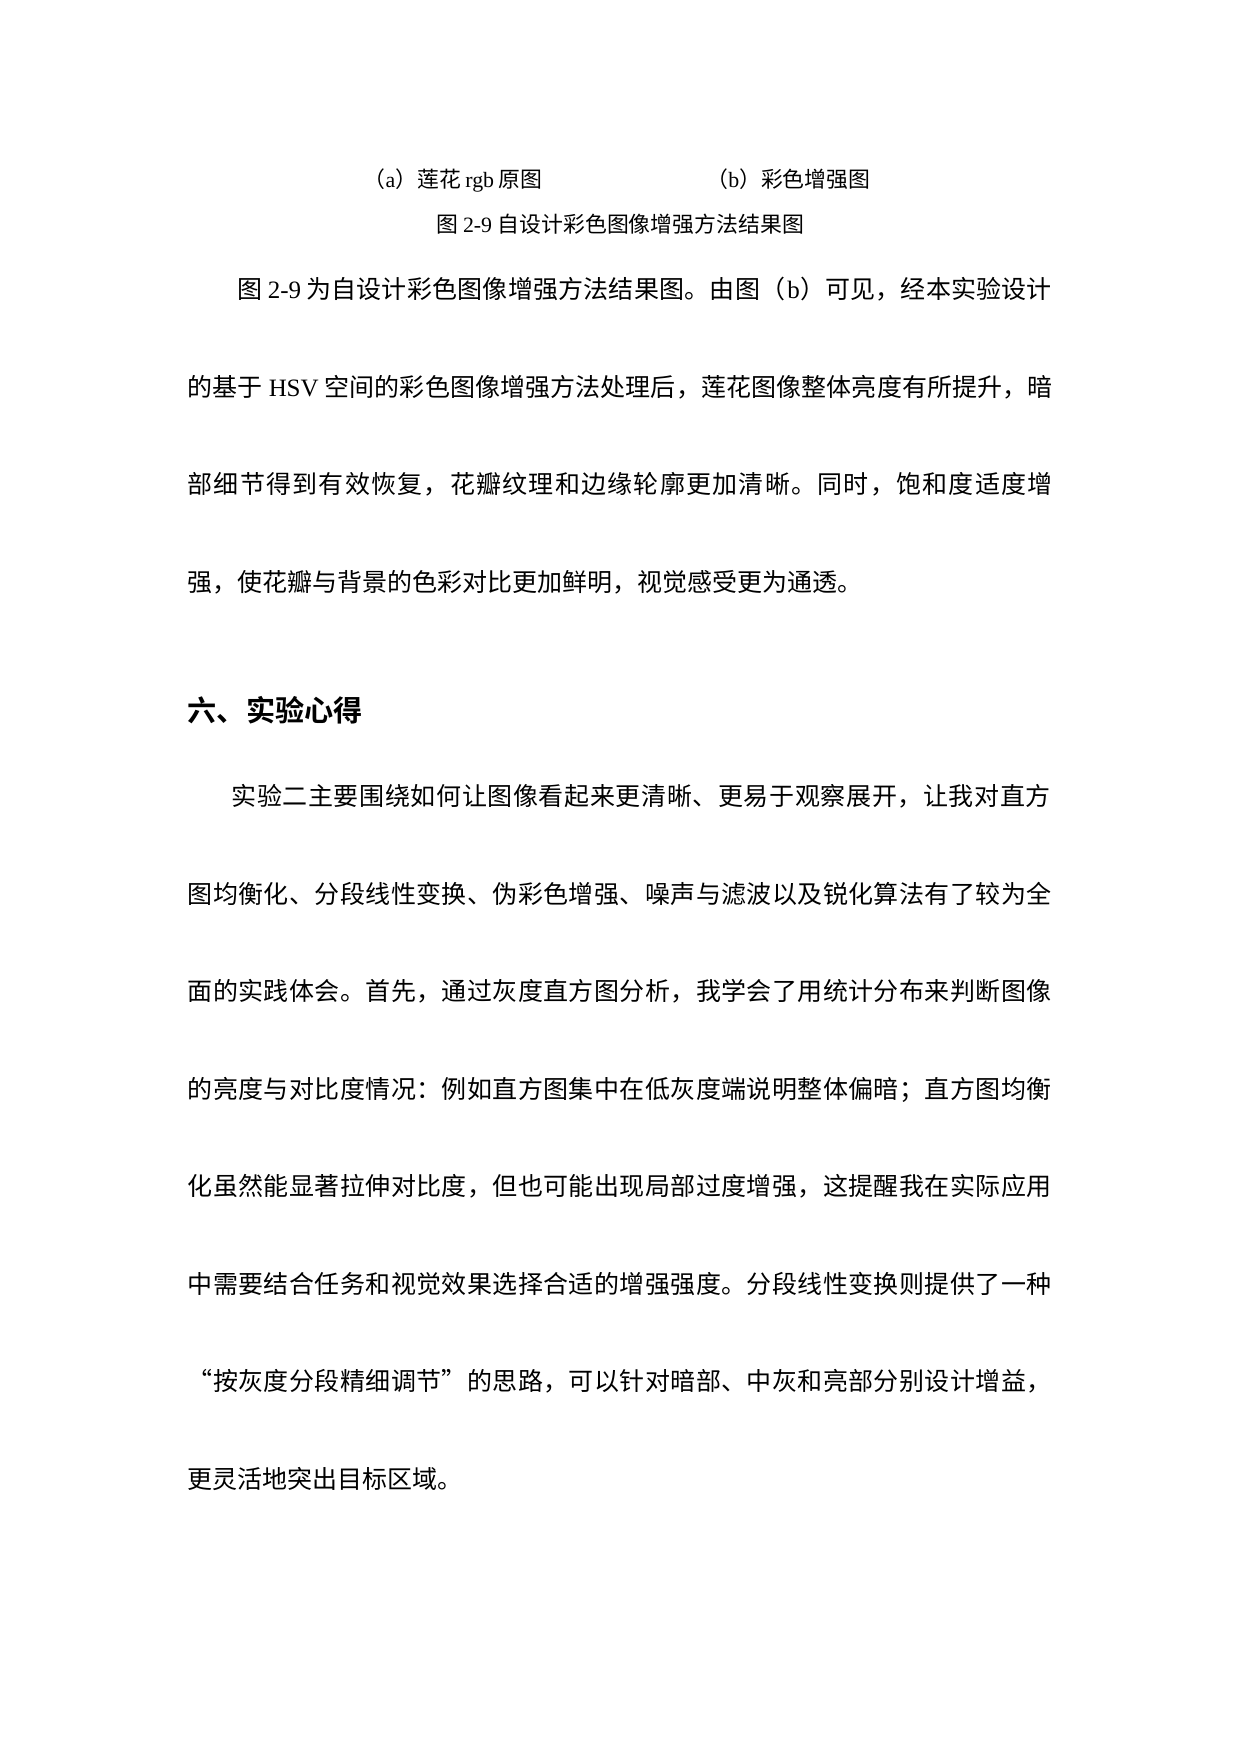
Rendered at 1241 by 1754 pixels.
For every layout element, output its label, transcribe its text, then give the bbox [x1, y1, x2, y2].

table_cell （b）彩色增强图 [621, 162, 956, 207]
list 六、实验心得 [187, 676, 1053, 741]
list 图2-9 自设计彩色图像增强方法结果图 [187, 207, 1053, 239]
list 图2-9为自设计彩色图像增强方法结果图。由图（b）可见，经本实验设计的基于 HSV 空间的彩色图像增强方法处理后，莲花图像整体亮度有所提升，暗部细节得到有效恢复，花瓣纹理和边缘轮廓更加清晰。同时，饱和度适度增强，使花瓣与背景的色彩对比更加鲜明，视觉感受更为通透。 [187, 255, 1053, 613]
table_cell （a）莲花rgb原图 [285, 162, 621, 207]
list 实验二主要围绕如何让图像看起来更清晰、更易于观察展开，让我对直方图均衡化、分段线性变换、伪彩色增强、噪声与滤波以及锐化算法有了较为全面的实践体会。首先，通过灰度直方图分析，我学会了用统计分布来判断图像的亮度与对比度情况：例如直方图集中在低灰度端说明整体偏暗；直方图均衡化虽然能显著拉伸对比度，但也可能出现局部过度增强，这提醒我在实际应用中需要结合任务和视觉效果选择合适的增强强度。分段线性变换则提供了一种“按灰度分段精细调节”的思路，可以针对暗部、中灰和亮部分别设计增益，更灵活地突出目标区域。 [187, 762, 1053, 1510]
